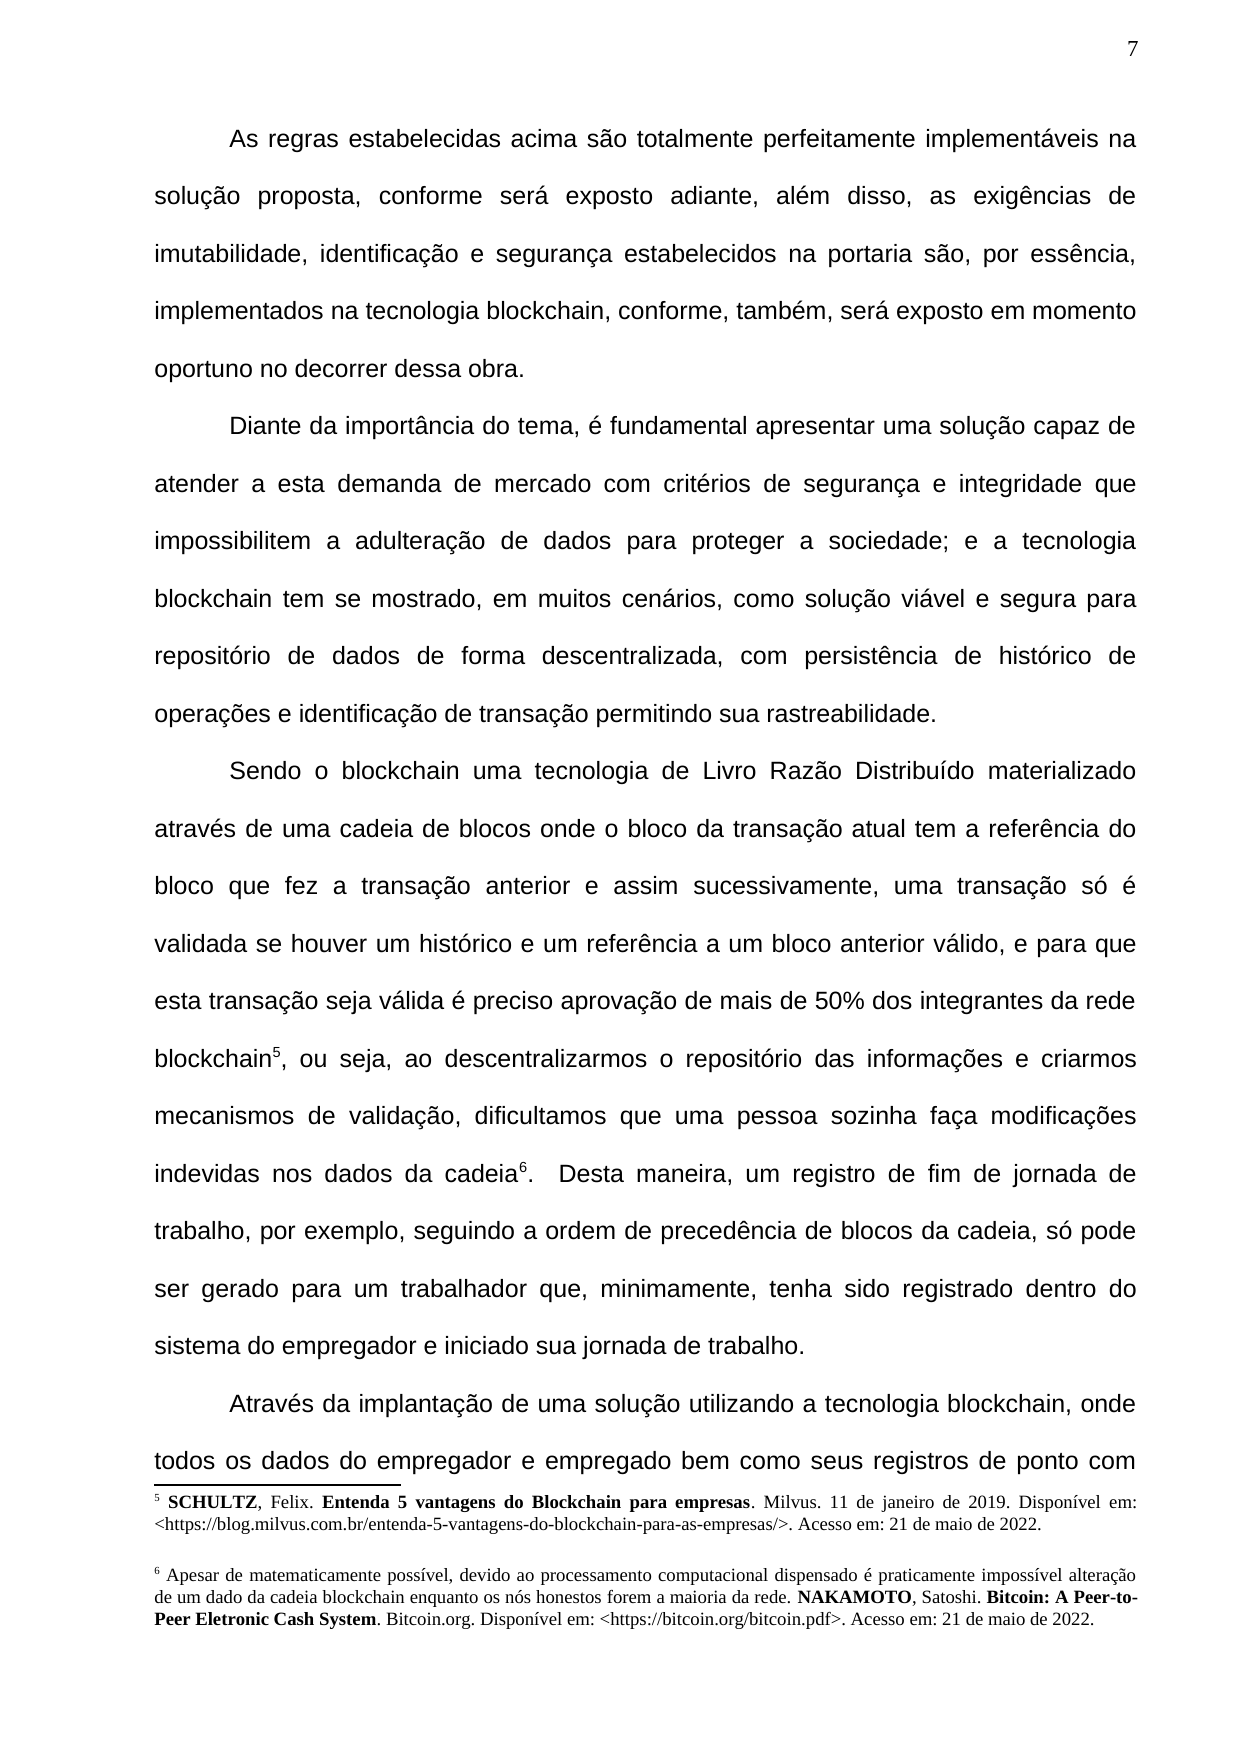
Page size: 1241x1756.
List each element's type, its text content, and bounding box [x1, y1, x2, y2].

text Diante da importância do tema, é fundamental apresentar uma solução capaz de atender a esta demanda de mercado com critérios de segurança e integridade que impossibilitem a adulteração de dados para proteger a sociedade; e a tecnologia blockchain tem se mostrado, em muitos cenários, como solução viável e segura para repositório de dados de forma descentralizada, com persistência de histórico de operações e identificação de transação permitindo sua rastreabilidade. [154, 411, 1138, 728]
text Sendo o blockchain uma tecnologia de Livro Razão Distribuído materializado através de uma cadeia de blocos onde o bloco da transação atual tem a referência do bloco que fez a transação anterior e assim sucessivamente, uma transação só é validada se houver um histórico e um referência a um bloco anterior válido, e para que esta transação seja válida é preciso aprovação de mais de 50% dos integrantes da rede blockchain, ou seja, ao descentralizarmos o repositório das informações e criarmos mecanismos de validação, dificultamos que uma pessoa sozinha faça modificações indevidas nos dados da cadeia. Desta maneira, um registro de fim de jornada de trabalho, por exemplo, seguindo a ordem de precedência de blocos da cadeia, só pode ser gerado para um trabalhador que, minimamente, tenha sido registrado dentro do sistema do empregador e iniciado sua jornada de trabalho. [154, 756, 1138, 1360]
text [154, 1389, 1138, 1475]
text As regras estabelecidas acima são totalmente perfeitamente implementáveis na solução proposta, conforme será exposto adiante, além disso, as exigências de imutabilidade, identificação e segurança estabelecidos na portaria são, por essência, implementados na tecnologia blockchain, conforme, também, será exposto em momento oportuno no decorrer dessa obra. [154, 124, 1138, 383]
